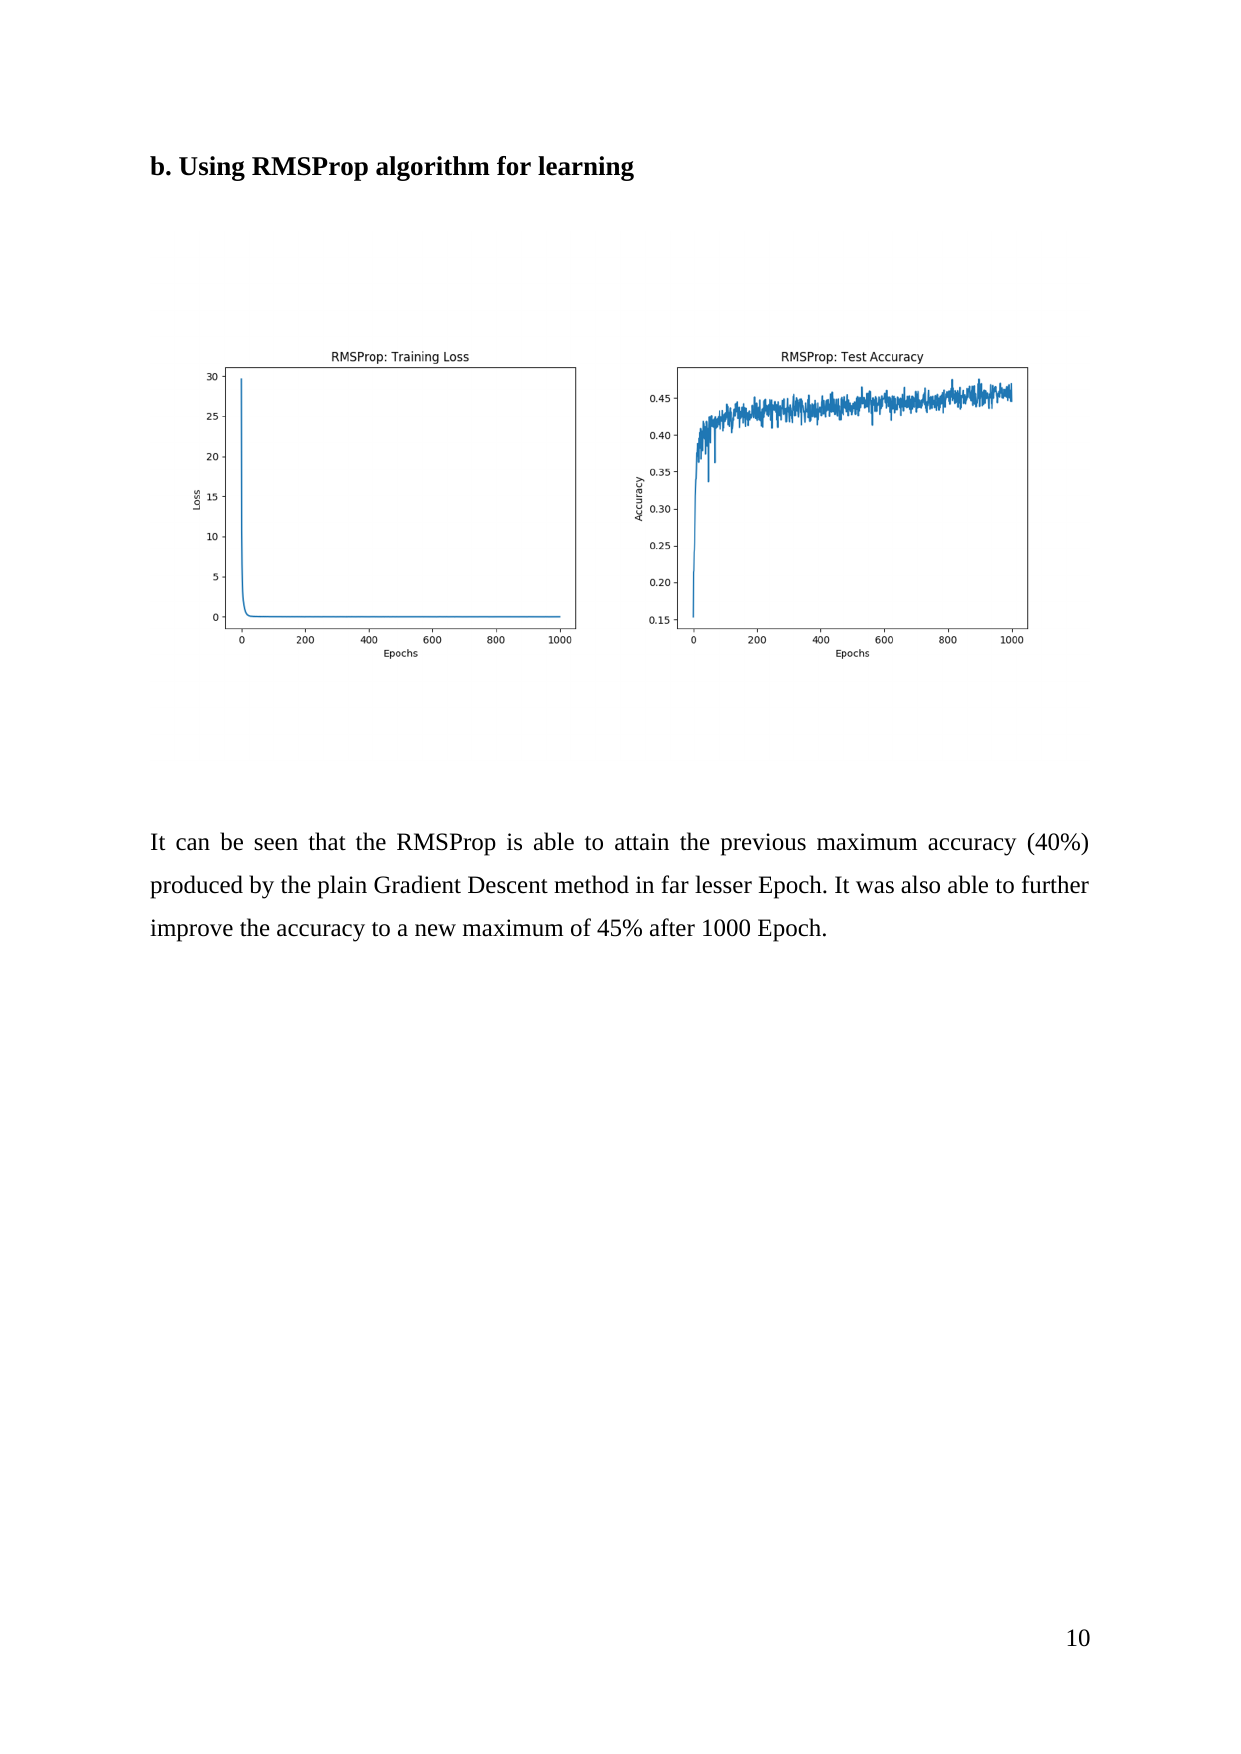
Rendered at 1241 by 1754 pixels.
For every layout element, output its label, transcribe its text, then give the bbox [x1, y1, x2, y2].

subtitle b. Using RMSProp algorithm for learning [150, 150, 1090, 181]
text It can be seen that the RMSProp is able to attain the previous maximum accuracy (40%) produced by the plain Gradient Descent method in far lesser Epoch. It was also able to further improve the accuracy to a new maximum of 45% after 1000 Epoch. [150, 827, 1090, 942]
picture [150, 231, 1091, 761]
